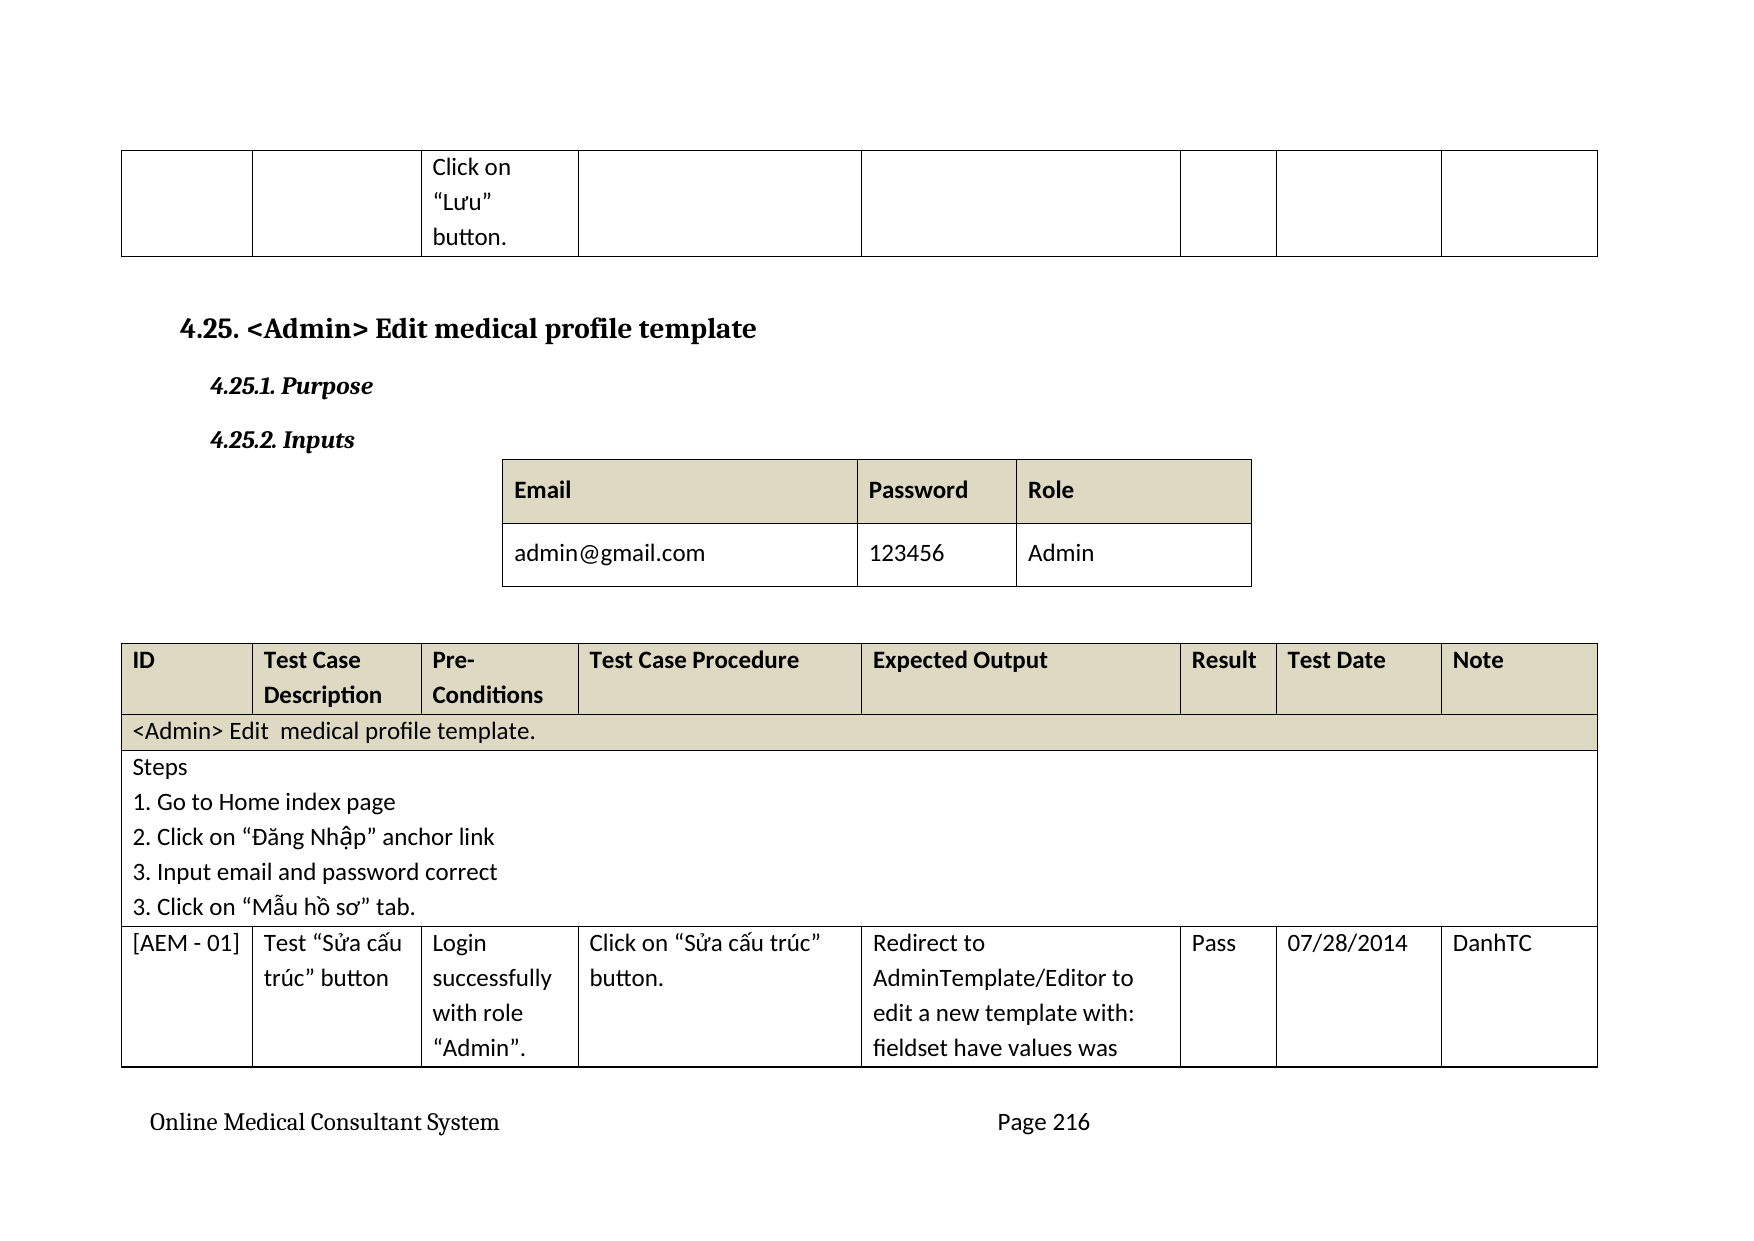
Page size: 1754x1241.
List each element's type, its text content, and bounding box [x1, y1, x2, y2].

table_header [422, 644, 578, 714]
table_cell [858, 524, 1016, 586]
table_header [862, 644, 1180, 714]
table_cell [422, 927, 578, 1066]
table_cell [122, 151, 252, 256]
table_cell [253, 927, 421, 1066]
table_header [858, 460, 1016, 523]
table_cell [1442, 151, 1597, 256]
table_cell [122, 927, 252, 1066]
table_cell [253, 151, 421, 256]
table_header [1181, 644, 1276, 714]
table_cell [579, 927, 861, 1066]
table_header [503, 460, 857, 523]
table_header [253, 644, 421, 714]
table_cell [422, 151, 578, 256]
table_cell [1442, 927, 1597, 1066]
subtitle <Admin> Edit medical profile template [180, 313, 1604, 346]
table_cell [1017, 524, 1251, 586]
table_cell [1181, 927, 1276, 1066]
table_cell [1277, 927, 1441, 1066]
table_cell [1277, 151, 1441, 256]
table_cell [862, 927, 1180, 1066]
subtitle Inputs [210, 426, 1604, 455]
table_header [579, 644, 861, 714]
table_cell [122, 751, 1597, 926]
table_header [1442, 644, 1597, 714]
subtitle Purpose [210, 372, 1604, 401]
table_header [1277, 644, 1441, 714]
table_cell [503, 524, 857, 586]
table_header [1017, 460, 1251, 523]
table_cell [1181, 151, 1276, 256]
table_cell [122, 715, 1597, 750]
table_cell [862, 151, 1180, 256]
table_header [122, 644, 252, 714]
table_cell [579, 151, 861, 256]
